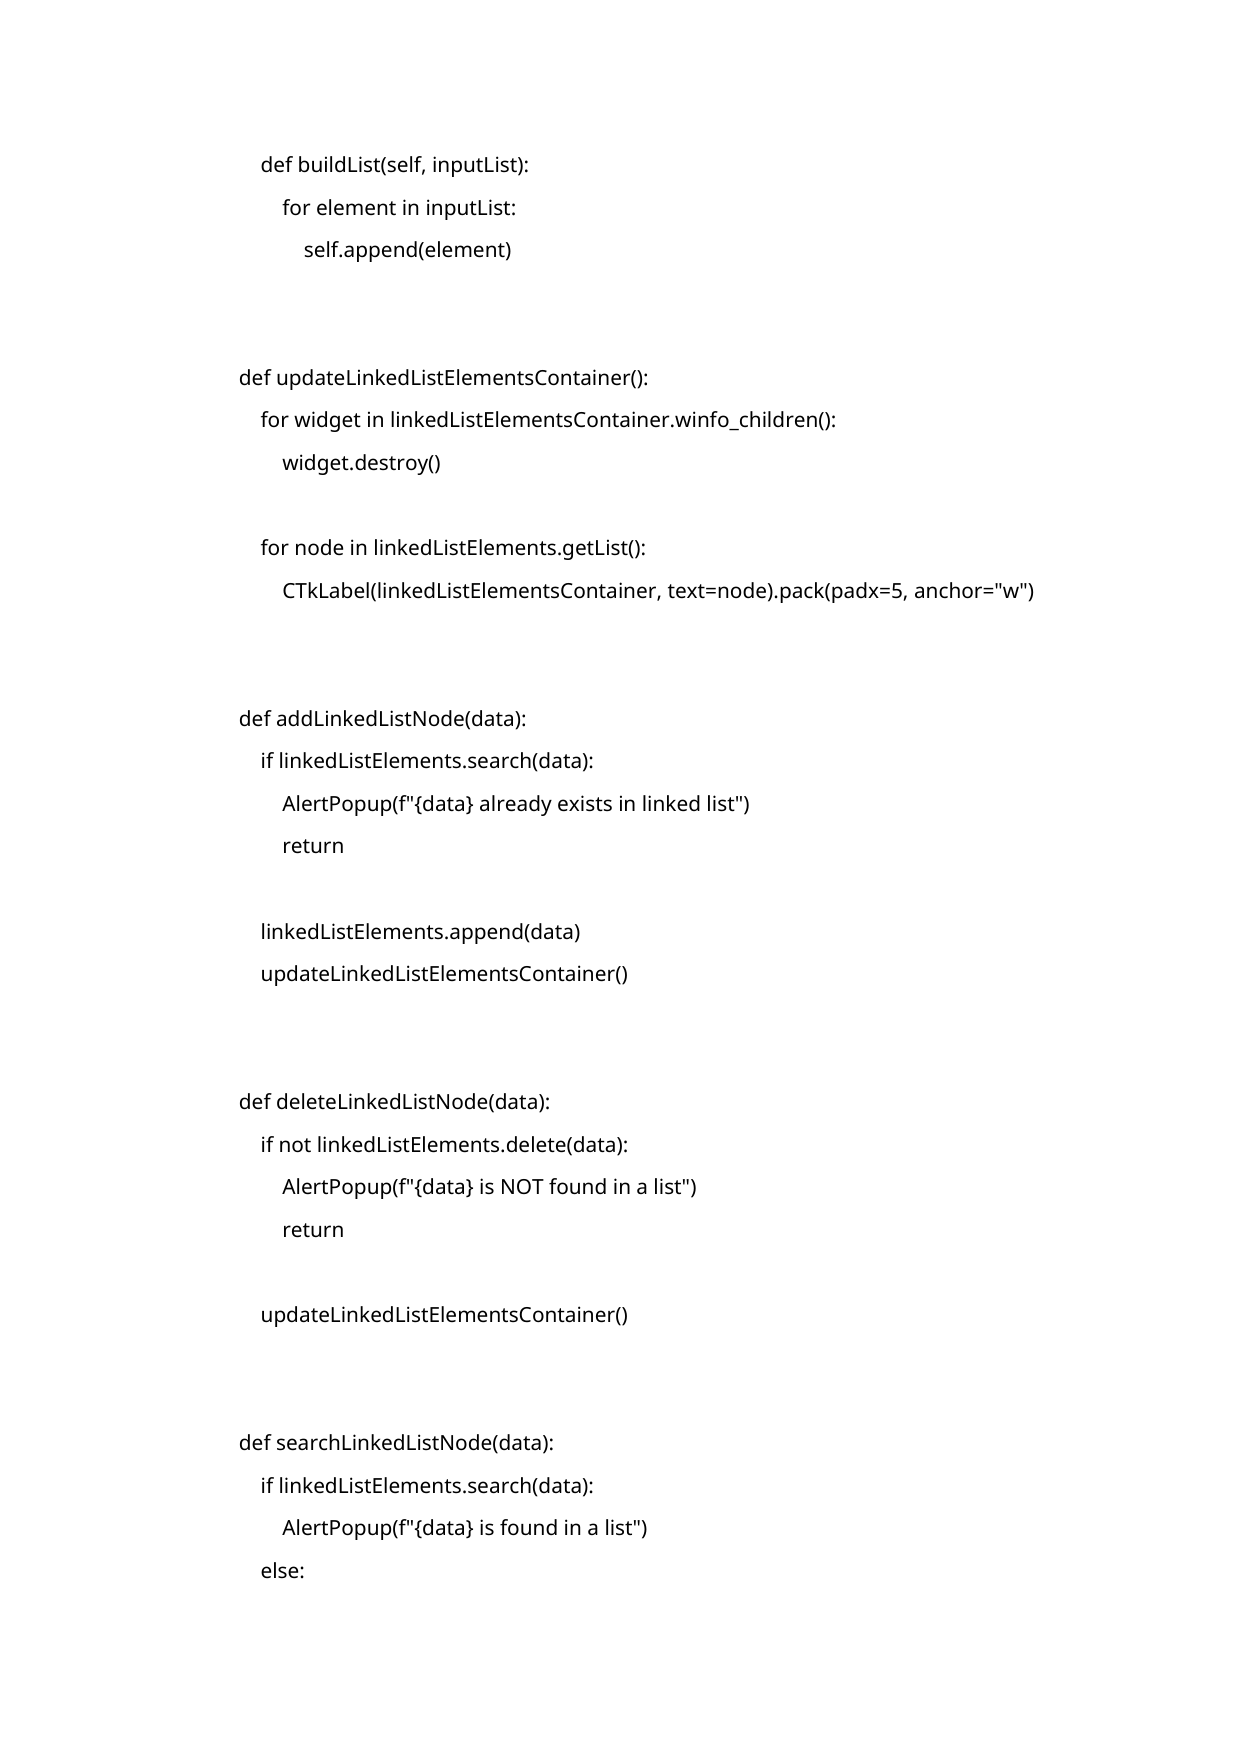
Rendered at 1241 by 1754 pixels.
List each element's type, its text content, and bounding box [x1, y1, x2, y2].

text widget.destroy() [150, 448, 1090, 477]
text for node in linkedListElements.getList(): [150, 533, 1090, 562]
text def updateLinkedListElementsContainer(): [150, 363, 1090, 391]
text def buildList(self, inputList): [150, 150, 1090, 178]
text AlertPopup(f"{data} already exists in linked list") [150, 789, 1090, 817]
text for element in inputList: [150, 193, 1090, 221]
text AlertPopup(f"{data} is NOT found in a list") [150, 1172, 1090, 1201]
text def searchLinkedListNode(data): [150, 1428, 1090, 1457]
text updateLinkedListElementsContainer() [150, 959, 1090, 988]
text return [150, 832, 1090, 860]
text def addLinkedListNode(data): [150, 704, 1090, 732]
text if not linkedListElements.delete(data): [150, 1130, 1090, 1158]
text self.append(element) [150, 235, 1090, 264]
text else: [150, 1556, 1090, 1584]
text if linkedListElements.search(data): [150, 1471, 1090, 1499]
text AlertPopup(f"{data} is found in a list") [150, 1513, 1090, 1542]
text for widget in linkedListElementsContainer.winfo_children(): [150, 406, 1090, 434]
text if linkedListElements.search(data): [150, 746, 1090, 775]
text def deleteLinkedListNode(data): [150, 1087, 1090, 1116]
text linkedListElements.append(data) [150, 917, 1090, 945]
text CTkLabel(linkedListElementsContainer, text=node).pack(padx=5, anchor="w") [150, 576, 1090, 604]
text updateLinkedListElementsContainer() [150, 1300, 1090, 1329]
text return [150, 1215, 1090, 1243]
